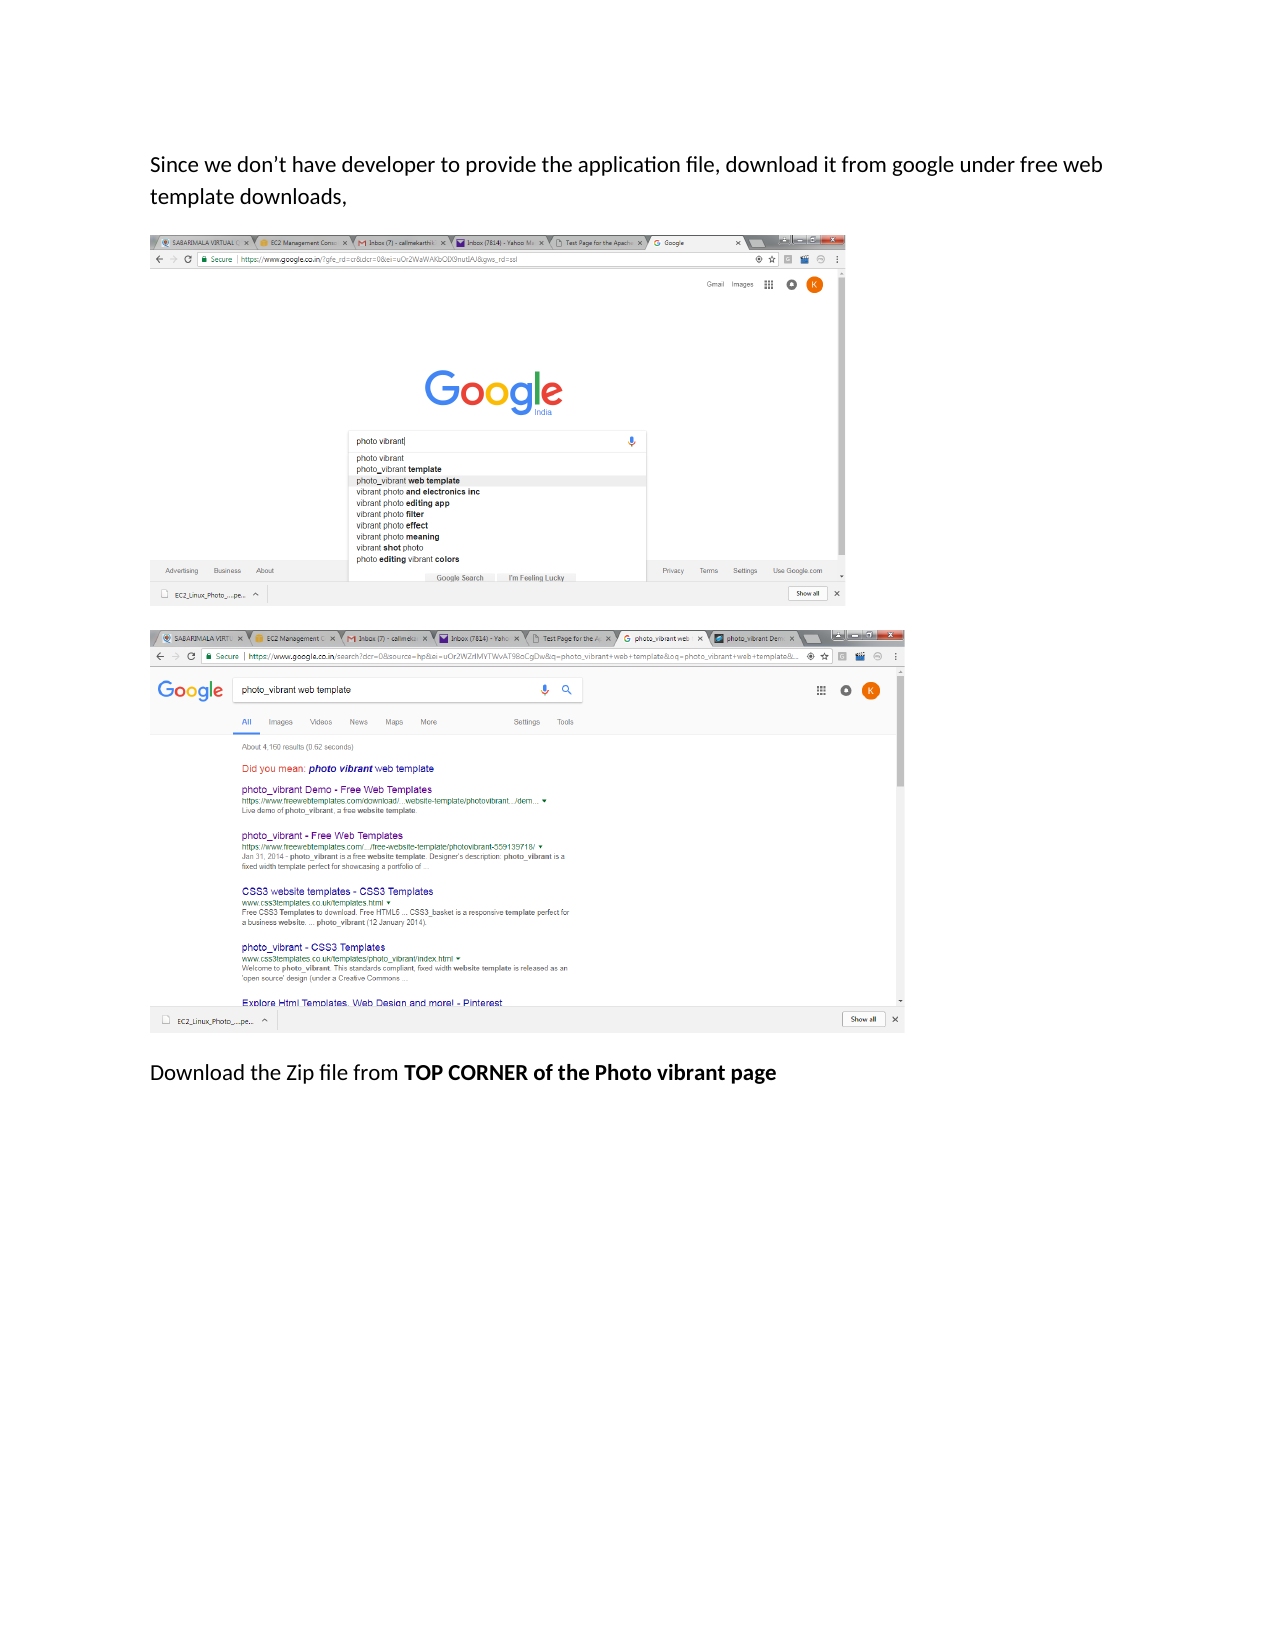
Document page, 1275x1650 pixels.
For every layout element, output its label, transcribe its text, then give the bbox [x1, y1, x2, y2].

text Download the Zip file from TOP CORNER of the Photo vibrant page [150, 1058, 1125, 1086]
picture [150, 235, 846, 606]
picture [150, 630, 905, 1033]
text Since we don’t have developer to provide the application file, download it from google under free web template downloads, [150, 150, 1125, 210]
